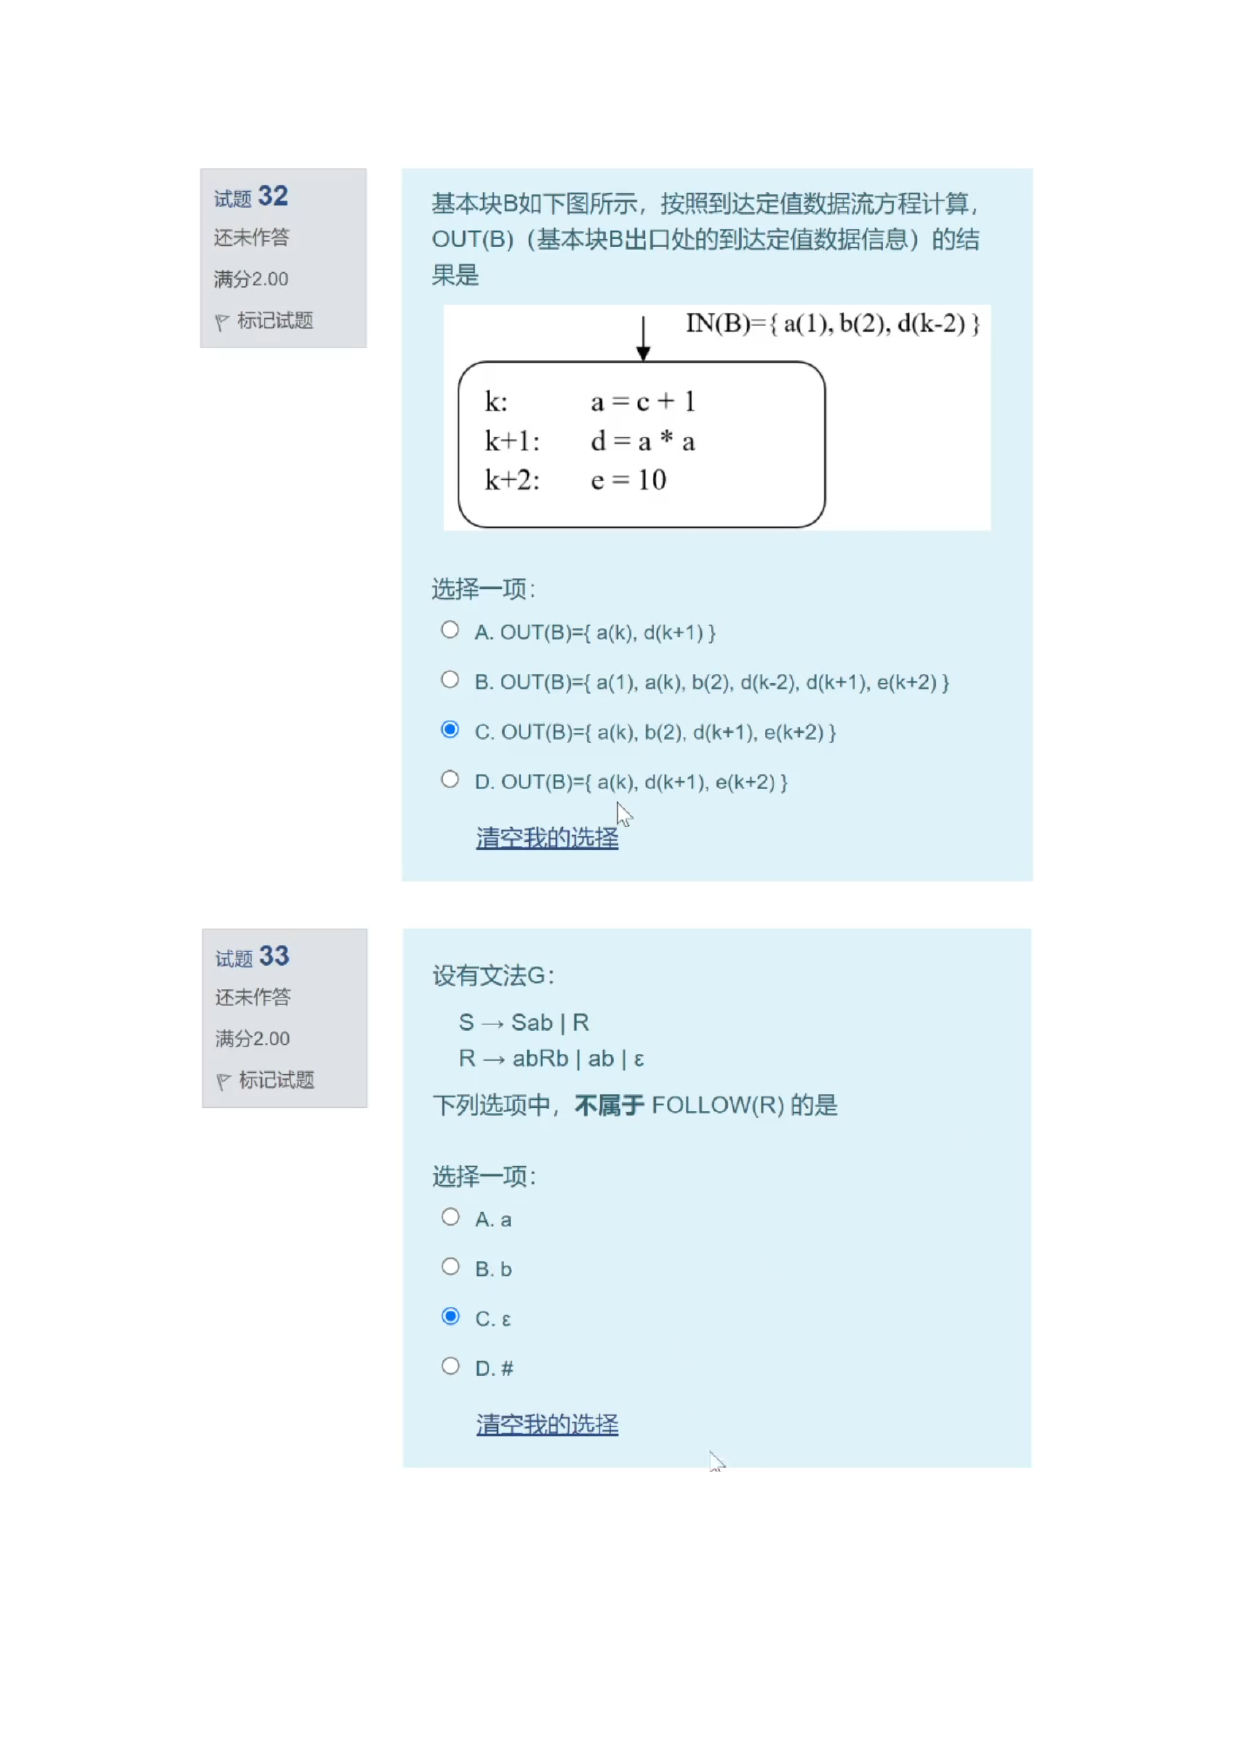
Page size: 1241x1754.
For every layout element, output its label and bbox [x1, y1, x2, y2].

picture [187, 162, 1053, 893]
picture [187, 909, 1053, 1472]
